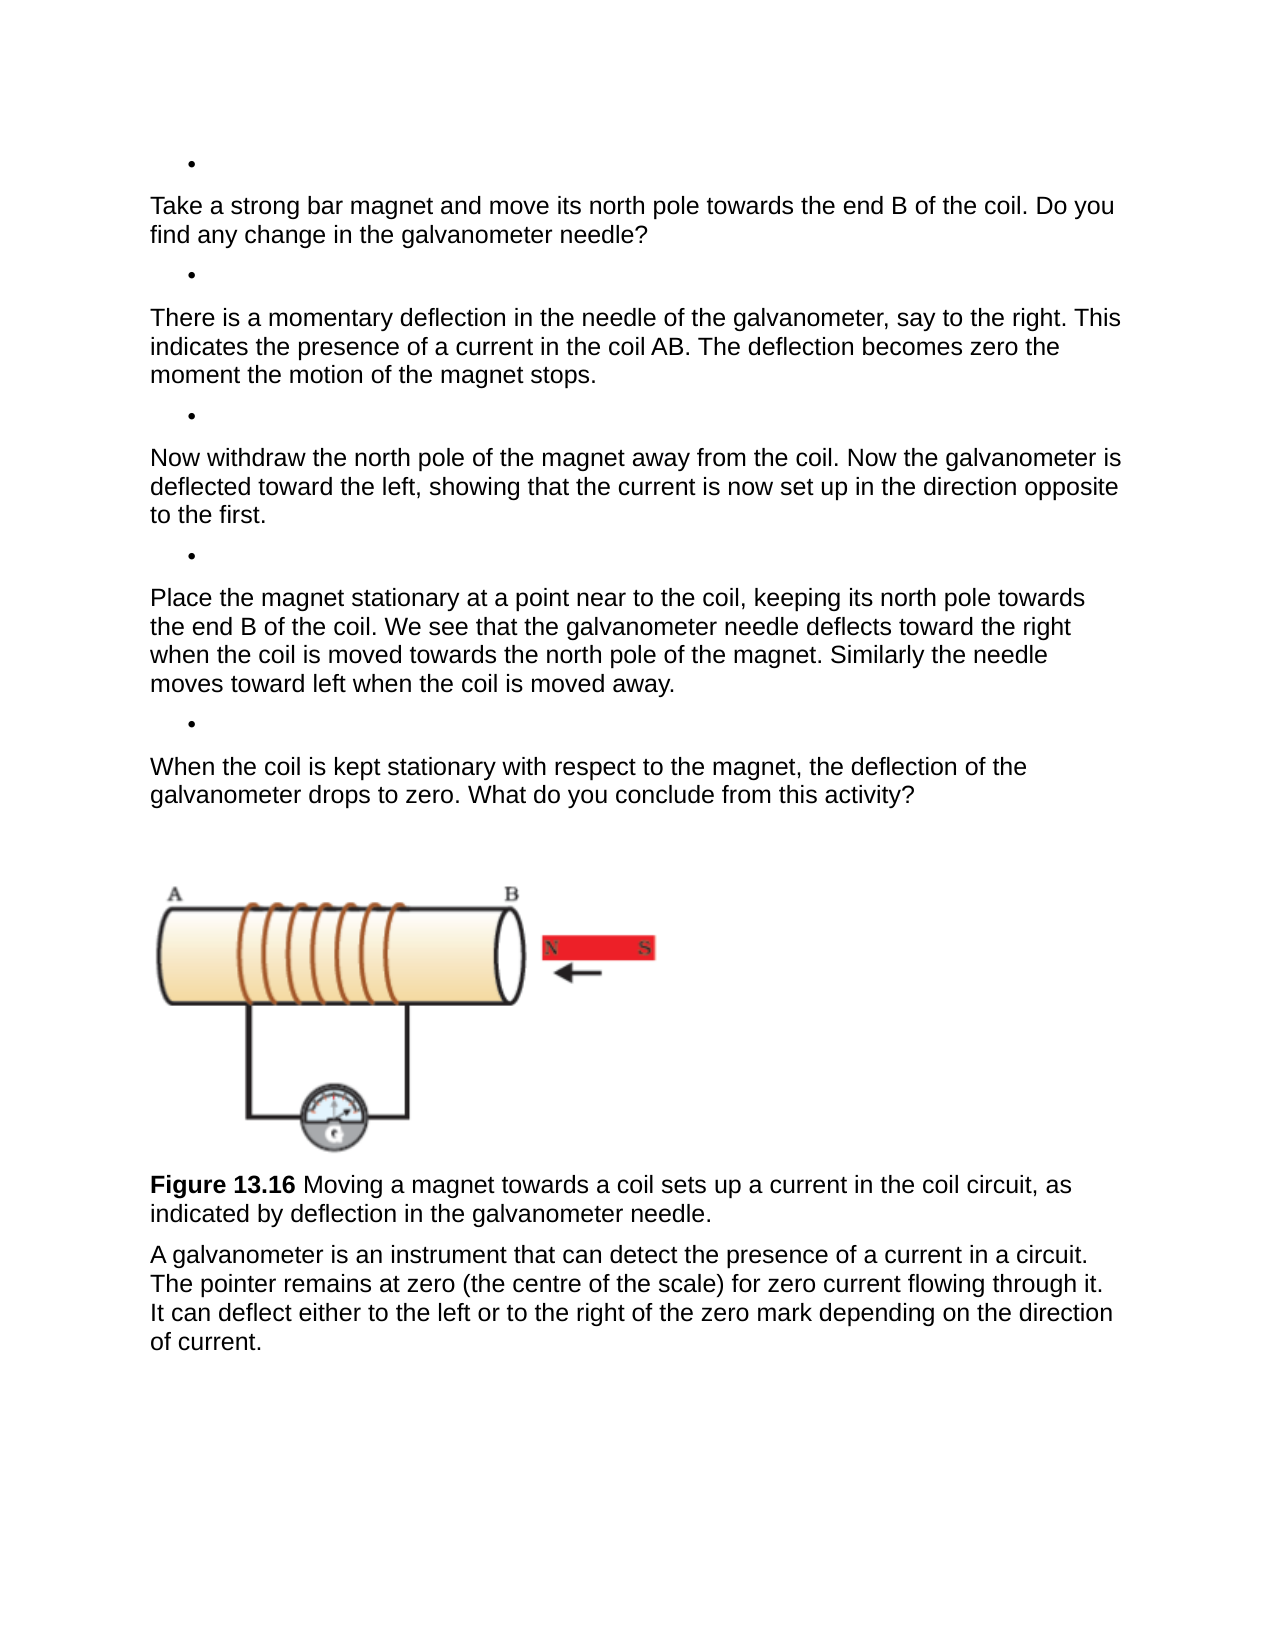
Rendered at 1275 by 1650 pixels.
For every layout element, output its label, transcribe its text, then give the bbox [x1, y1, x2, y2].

text Figure 13.16 Moving a magnet towards a coil sets up a current in the coil circuit, as indicated by deflection in the galvanometer needle. [150, 1170, 1125, 1228]
text A galvanometer is an instrument that can detect the presence of a current in a circuit. The pointer remains at zero (the centre of the scale) for zero current flowing through it. It can deflect either to the left or to the right of the zero mark depending on the direction of current. [150, 1240, 1125, 1355]
text Take a strong bar magnet and move its north pole towards the end B of the coil. Do you find any change in the galvanometer needle? [150, 191, 1125, 249]
text When the coil is kept stationary with respect to the magnet, the deflection of the galvanometer drops to zero. What do you conclude from this activity? [150, 752, 1125, 809]
text There is a momentary deflection in the needle of the galvanometer, say to the right. This indicates the presence of a current in the coil AB. The deflection becomes zero the moment the motion of the magnet stops. [150, 303, 1125, 389]
text Now withdraw the north pole of the magnet away from the coil. Now the galvanometer is deflected toward the left, showing that the current is now set up in the direction opposite to the first. [150, 443, 1125, 529]
picture [150, 821, 743, 1158]
text Place the magnet stationary at a point near to the coil, keeping its north pole towards the end B of the coil. We see that the galvanometer needle deflects toward the right when the coil is moved towards the north pole of the magnet. Similarly the needle moves toward left when the coil is moved away. [150, 583, 1125, 698]
